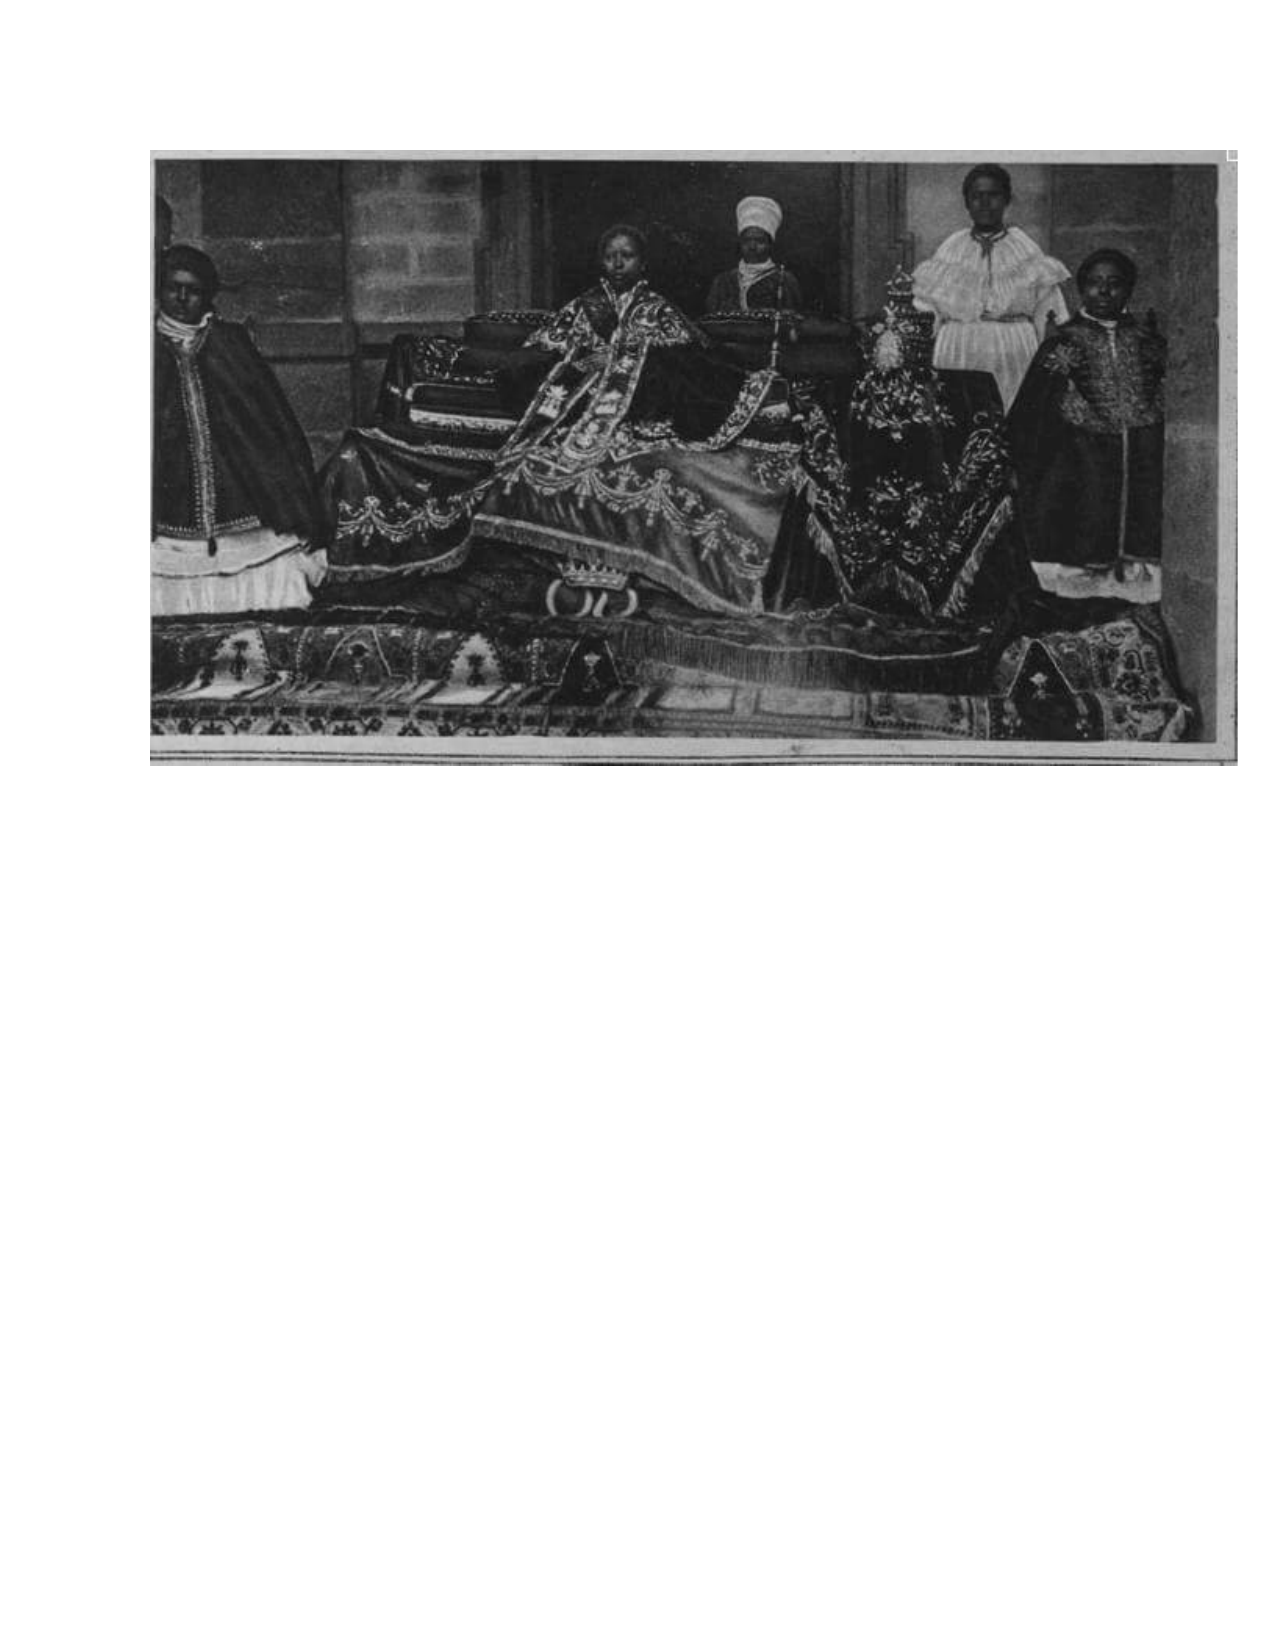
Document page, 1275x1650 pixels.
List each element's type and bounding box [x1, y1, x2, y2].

picture [150, 150, 1238, 766]
